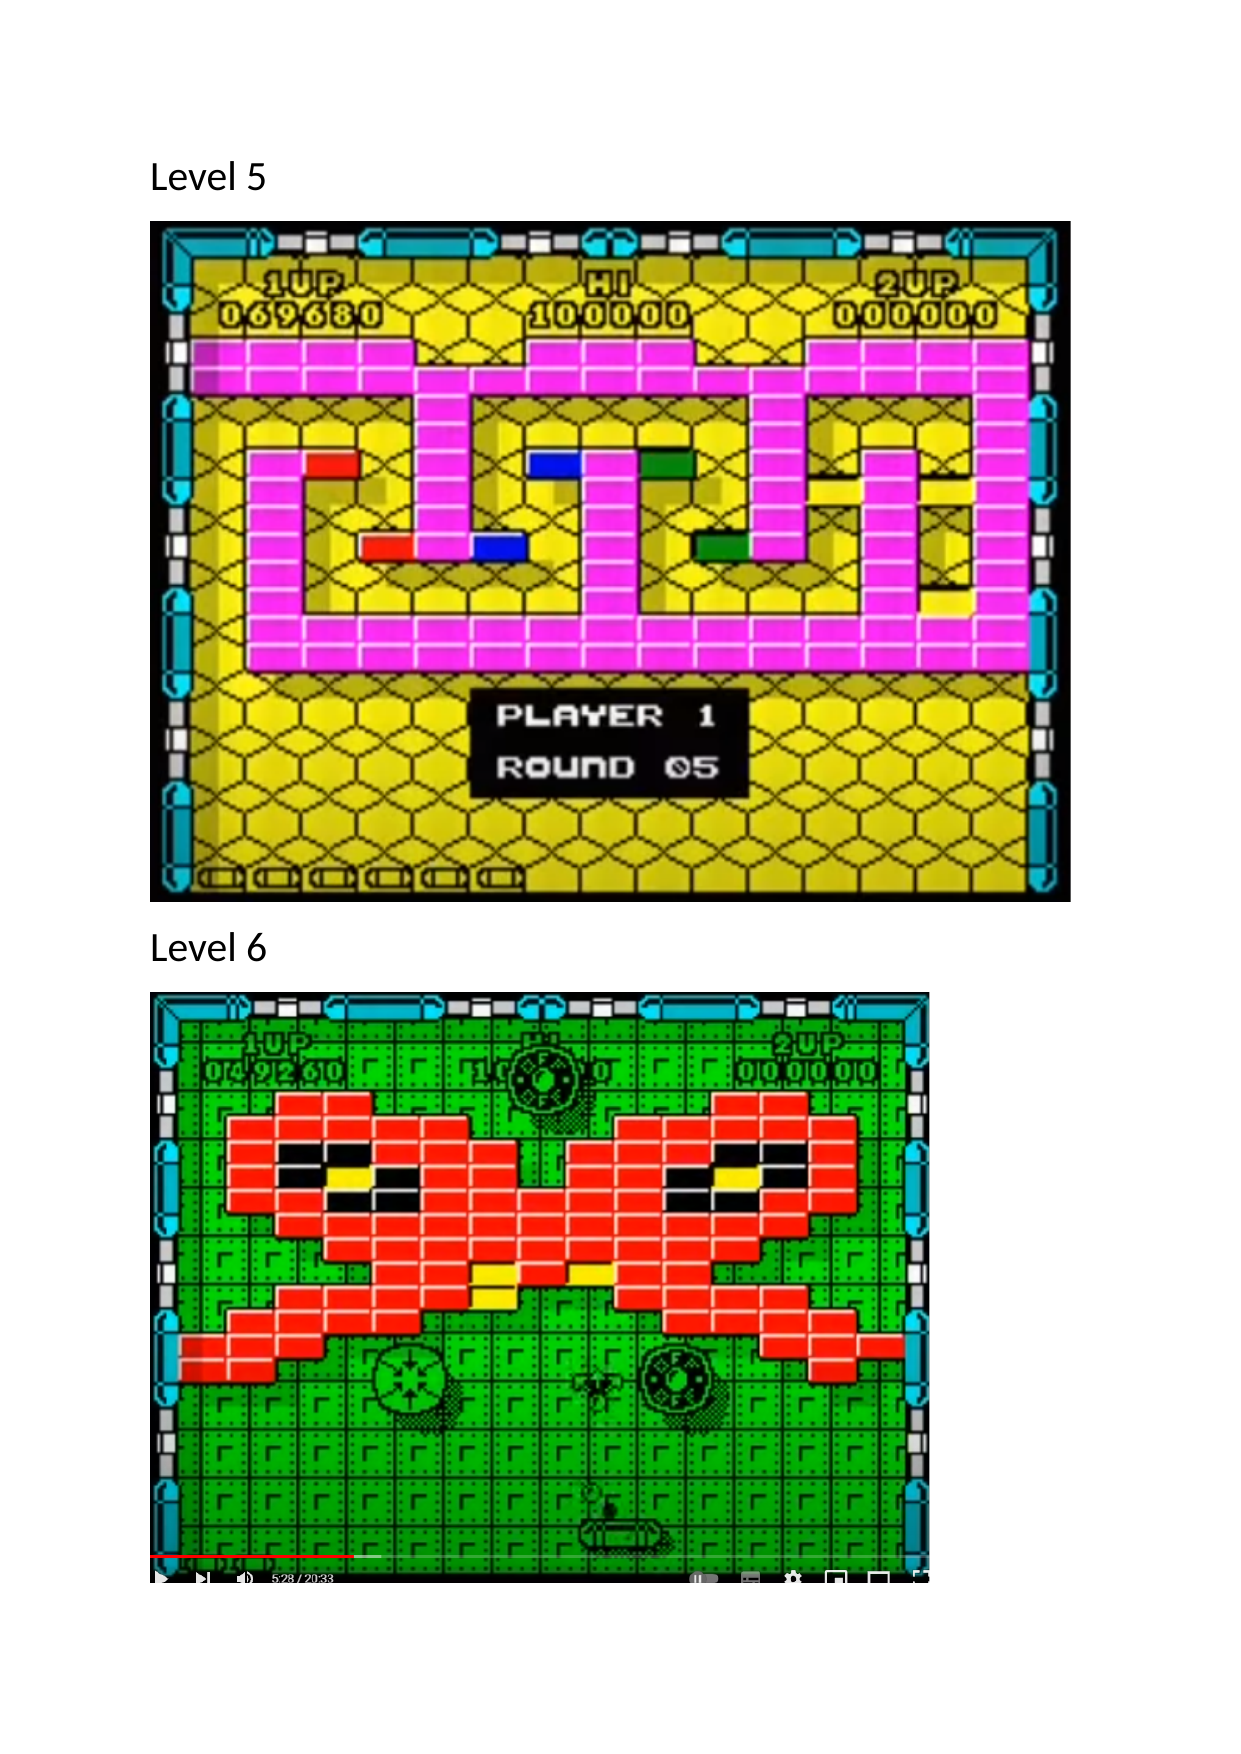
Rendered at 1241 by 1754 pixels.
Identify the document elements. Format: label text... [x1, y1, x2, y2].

picture [150, 221, 1071, 902]
picture [150, 992, 930, 1583]
text Level 6 [150, 921, 1090, 971]
text Level 5 [150, 150, 1090, 201]
